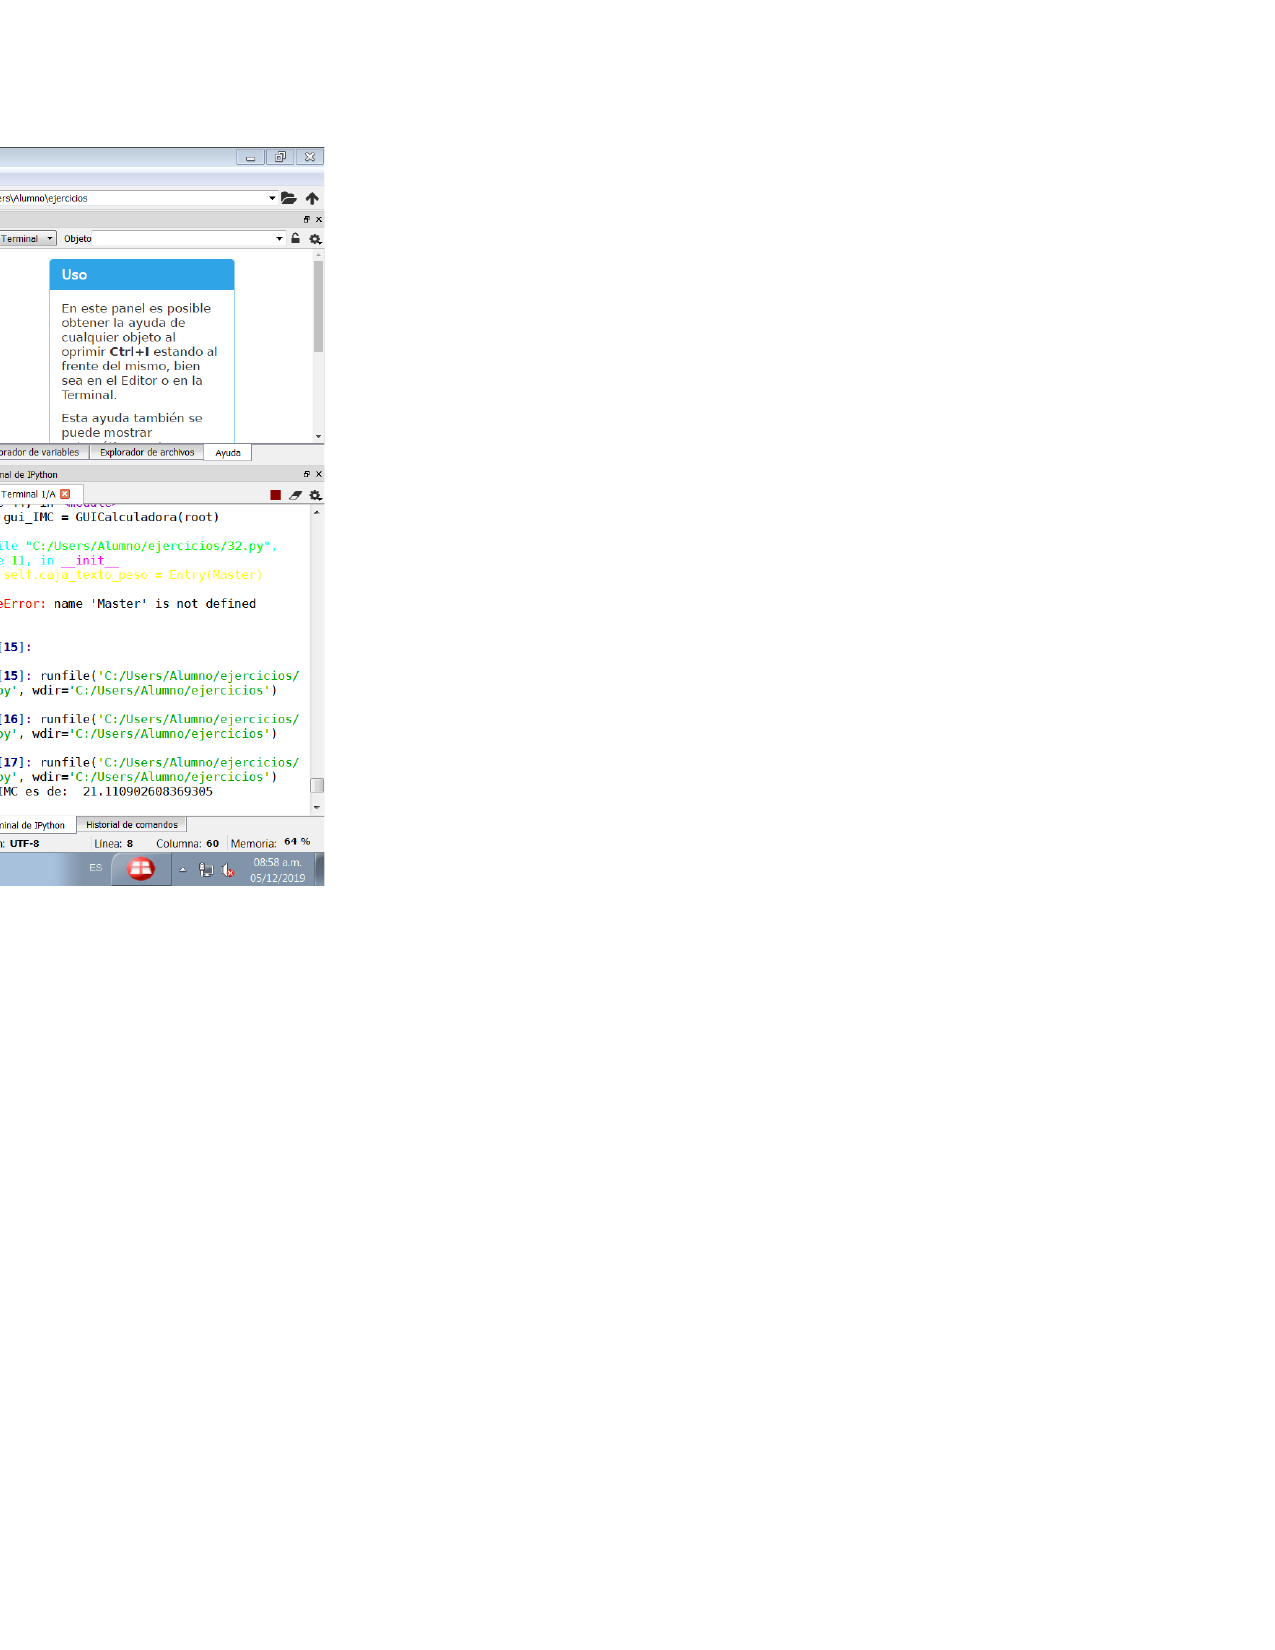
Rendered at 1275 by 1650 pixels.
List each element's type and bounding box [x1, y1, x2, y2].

picture [0, 147, 325, 886]
